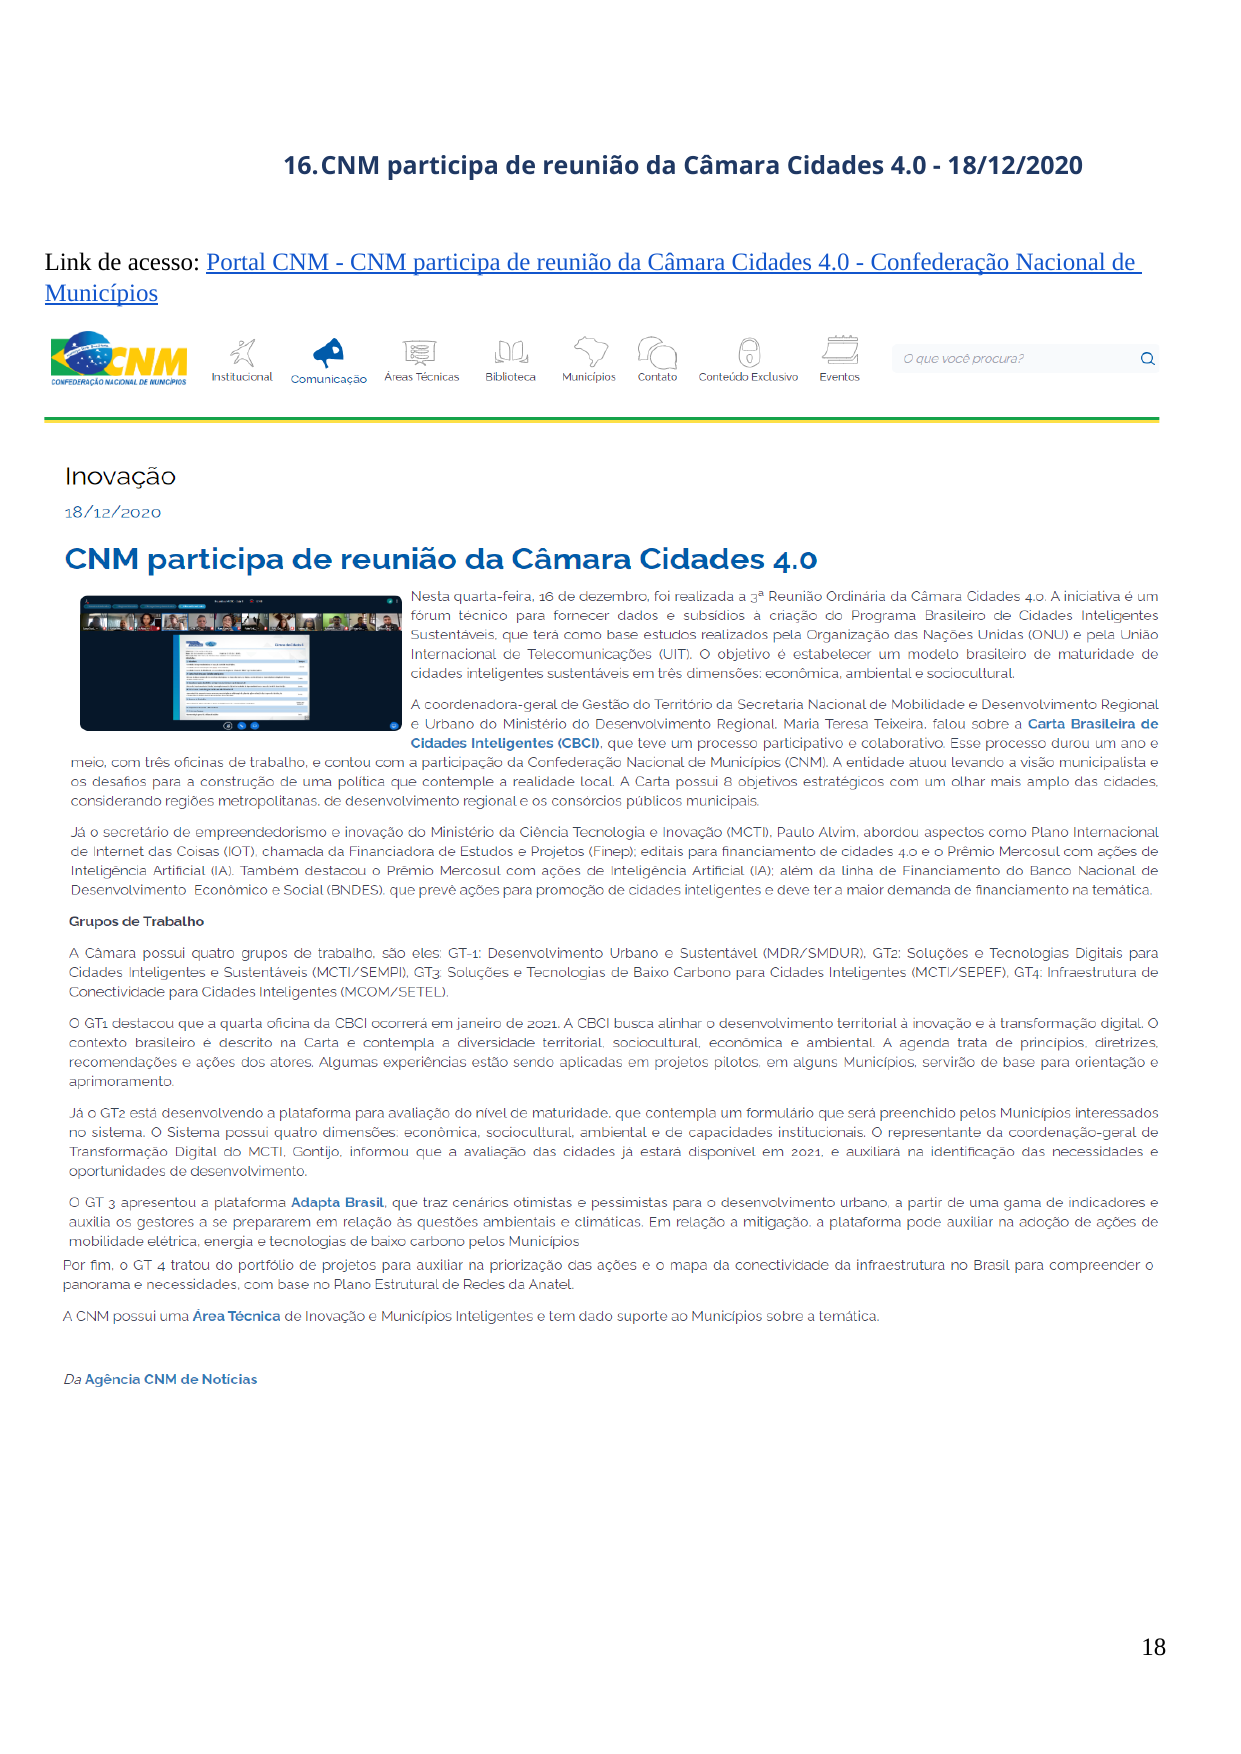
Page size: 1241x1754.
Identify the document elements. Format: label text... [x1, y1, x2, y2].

text Link de acesso: Portal CNM - CNM participa de reunião da Câmara Cidades 4.0 - Confederação Nacional de Municípios [44, 247, 1166, 307]
picture [44, 586, 1164, 907]
subtitle CNM participa de reunião da Câmara Cidades 4.0 - 18/12/2020 [177, 148, 1189, 244]
picture [44, 908, 1164, 1252]
picture [44, 1253, 1160, 1391]
picture [44, 326, 1160, 584]
